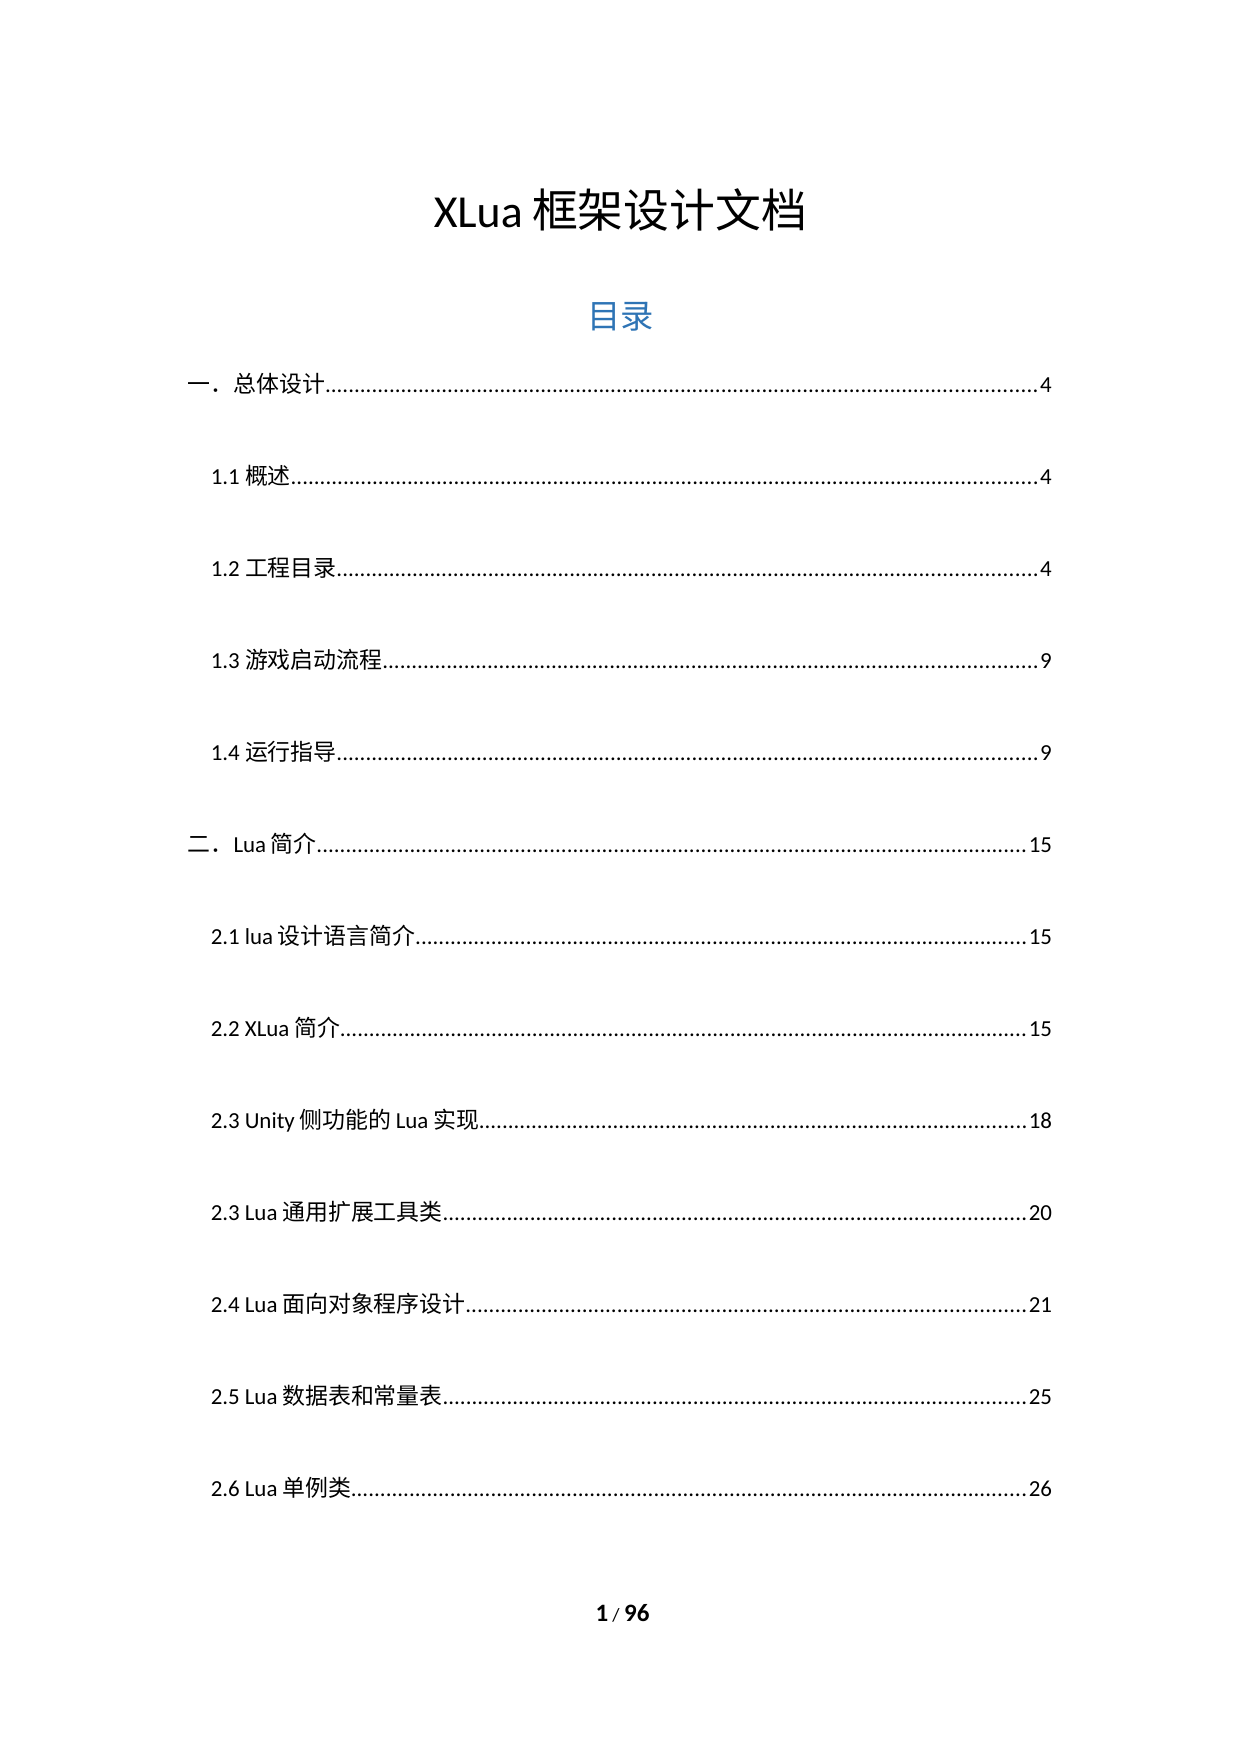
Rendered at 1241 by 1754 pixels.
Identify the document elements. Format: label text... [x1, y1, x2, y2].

text XLua框架设计文档 [187, 158, 1053, 256]
